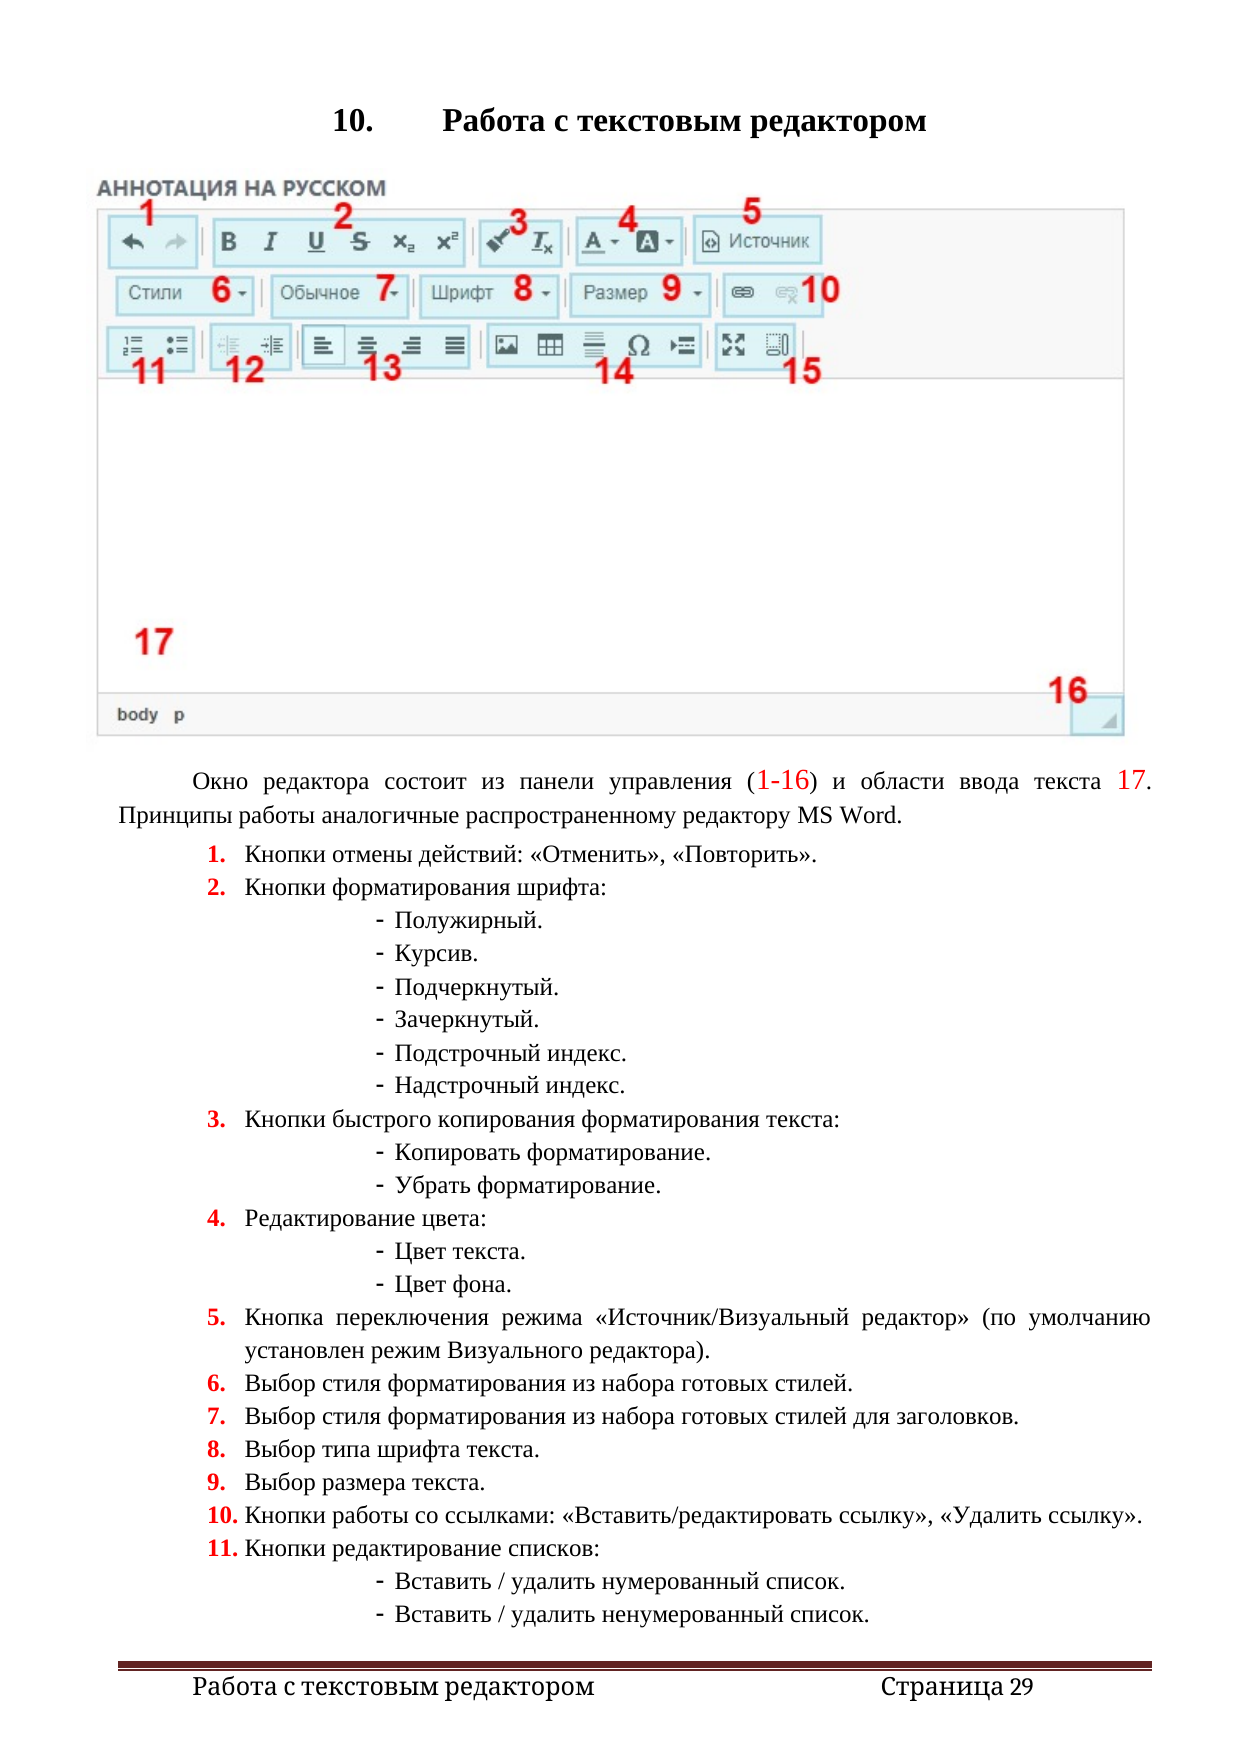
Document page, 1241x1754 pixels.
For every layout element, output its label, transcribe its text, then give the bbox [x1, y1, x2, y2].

list Выбор размера текста. [207, 1467, 1152, 1496]
list Цвет текста. [376, 1236, 1152, 1264]
list Курсив. [376, 938, 1152, 967]
list Вставить / удалить ненумерованный список. [376, 1599, 1152, 1628]
list Кнопка переключения режима «Источник/Визуальный редактор» (по умолчанию установлен режим Визуального редактора). [207, 1302, 1152, 1363]
list Вставить / удалить нумерованный список. [376, 1566, 1152, 1595]
text Окно редактора состоит из панели управления (1-16) и области ввода текста 17. Принципы работы аналогичные распространенному редактору MS Word. [118, 762, 1152, 829]
list Полужирный. [376, 906, 1152, 934]
list Кнопки редактирование списков: [207, 1533, 1152, 1562]
list Подстрочный индекс. [376, 1038, 1152, 1066]
list Выбор стиля форматирования из набора готовых стилей. [207, 1368, 1152, 1397]
list Убрать форматирование. [376, 1170, 1152, 1198]
picture [86, 168, 1139, 752]
list Надстрочный индекс. [376, 1071, 1152, 1099]
list Кнопки работы со ссылками: «Вставить/редактировать ссылку», «Удалить ссылку». [207, 1500, 1152, 1529]
list Кнопки форматирования шрифта: [207, 872, 1152, 901]
list Копировать форматирование. [376, 1137, 1152, 1165]
list Выбор стиля форматирования из набора готовых стилей для заголовков. [207, 1401, 1152, 1429]
list Подчеркнутый. [376, 972, 1152, 1000]
list Выбор типа шрифта текста. [207, 1434, 1152, 1463]
list Кнопки отмены действий: «Отменить», «Повторить». [207, 839, 1152, 868]
list Зачеркнутый. [376, 1004, 1152, 1033]
list Редактирование цвета: [207, 1203, 1152, 1231]
list Кнопки быстрого копирования форматирования текста: [207, 1104, 1152, 1132]
subtitle Работа с текстовым редактором [97, 100, 1162, 138]
list Цвет фона. [376, 1269, 1152, 1297]
